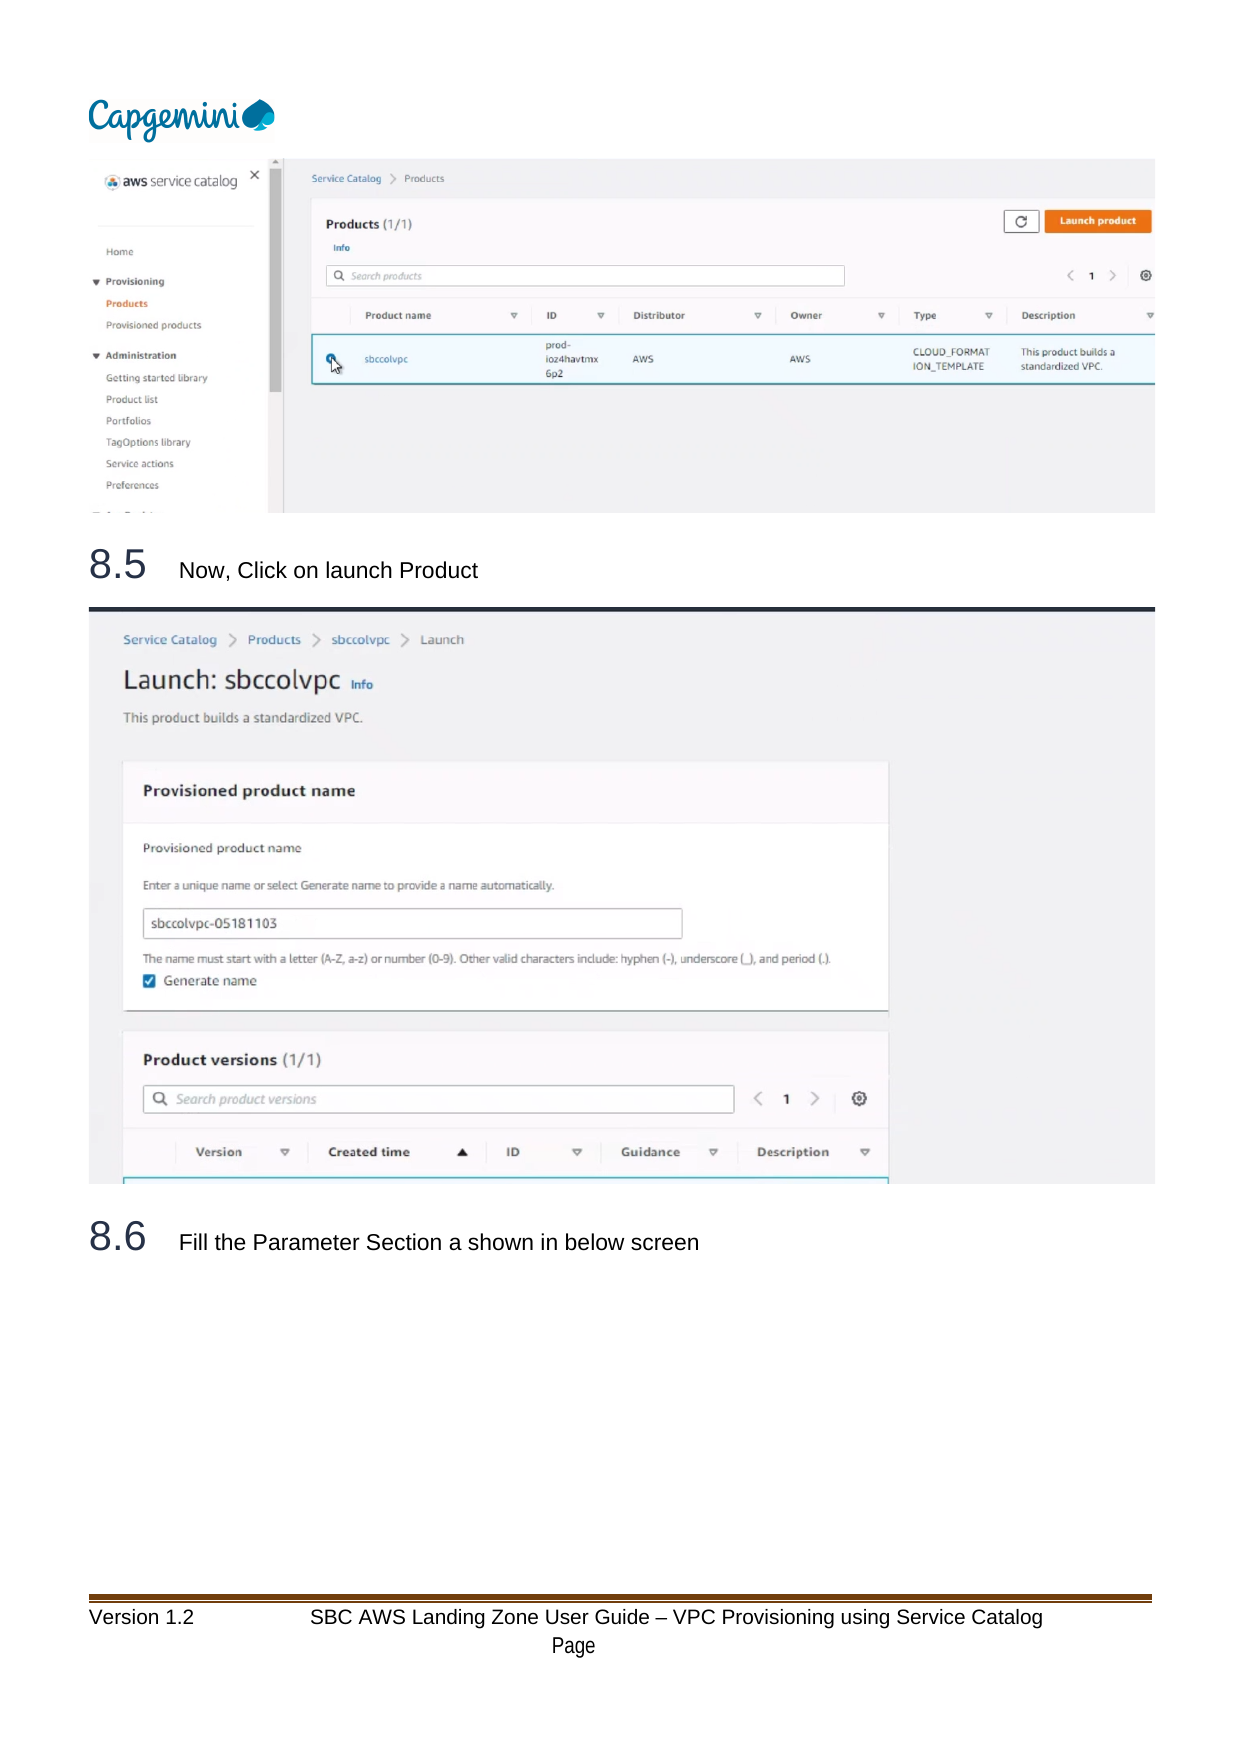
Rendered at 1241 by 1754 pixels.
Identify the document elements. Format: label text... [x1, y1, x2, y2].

picture [262, 99, 275, 112]
picture [131, 113, 136, 124]
picture [88, 607, 1156, 1184]
picture [88, 121, 149, 143]
subtitle Fill the Parameter Section a shown in below screen [89, 1211, 1152, 1259]
picture [147, 113, 152, 122]
picture [88, 99, 98, 110]
picture [88, 158, 1156, 513]
picture [94, 99, 275, 143]
subtitle Now, Click on launch Product [89, 539, 1152, 587]
